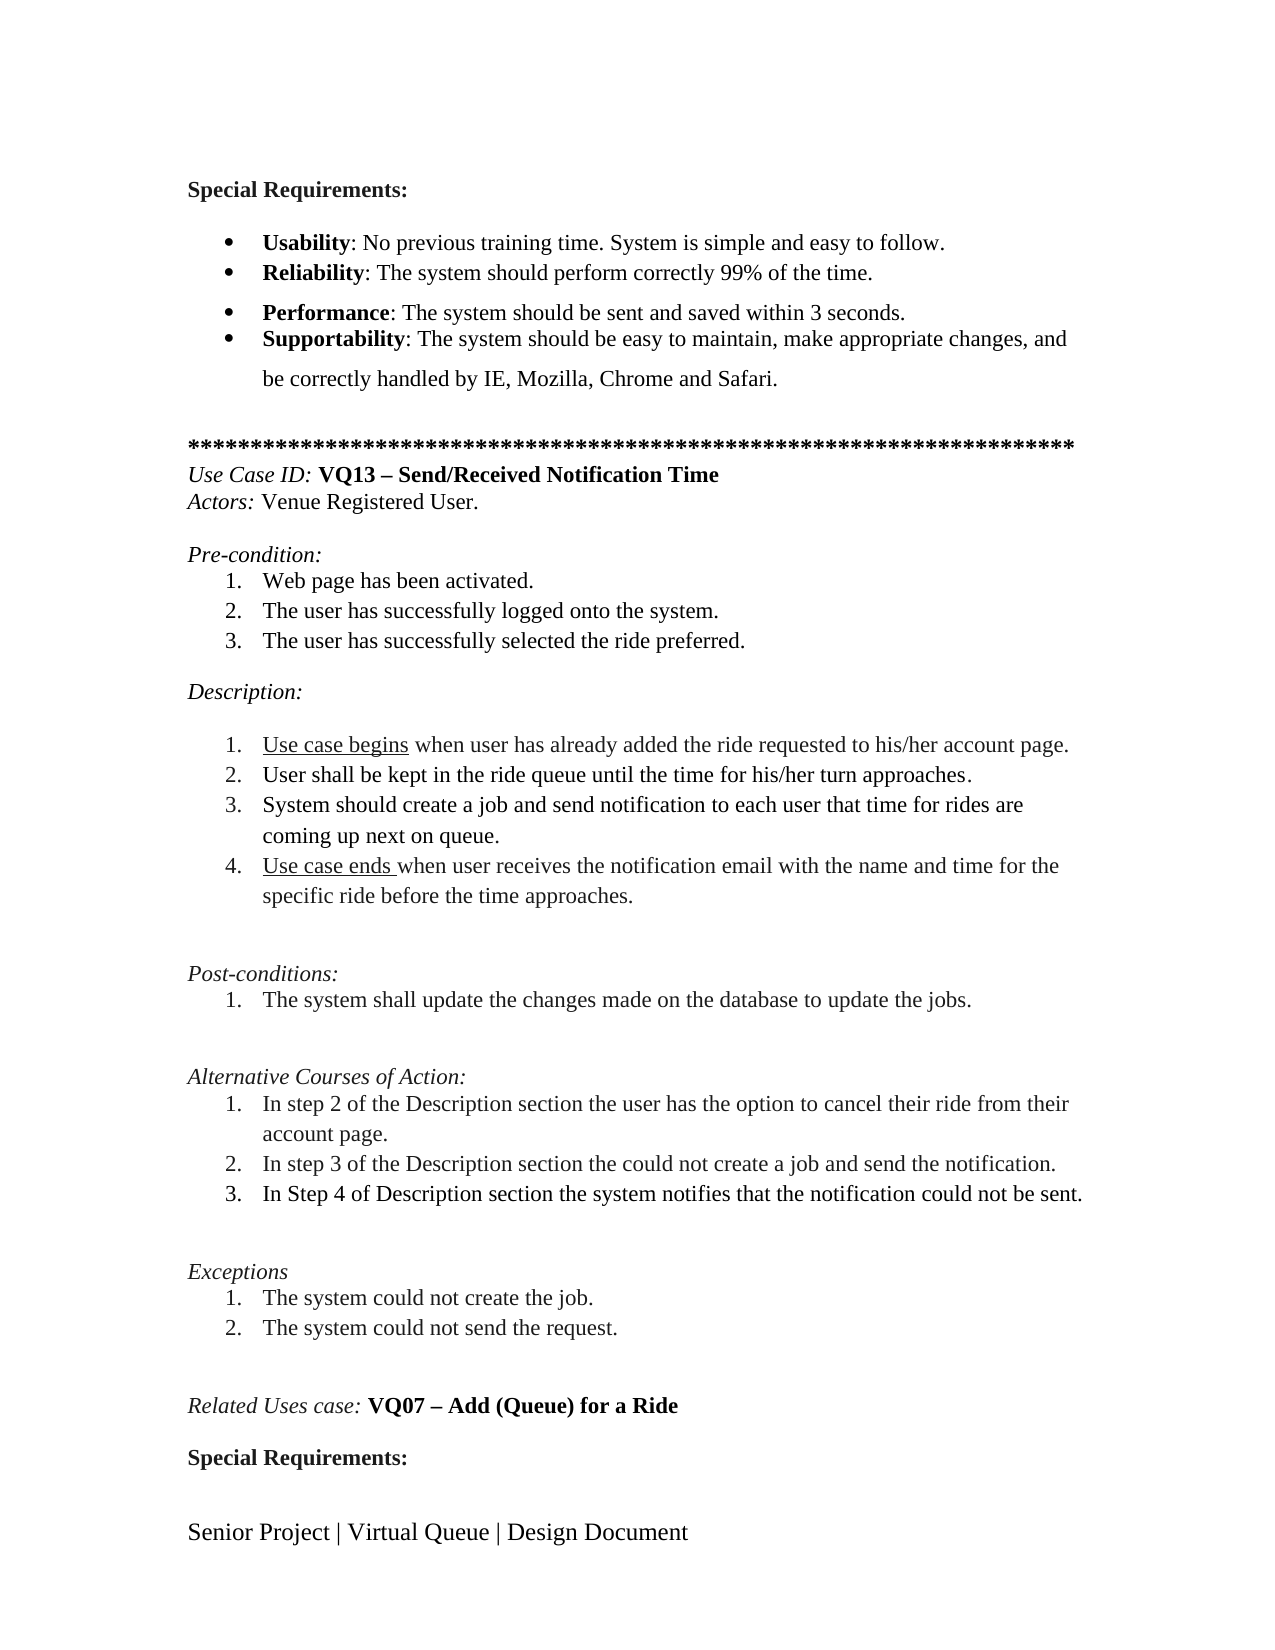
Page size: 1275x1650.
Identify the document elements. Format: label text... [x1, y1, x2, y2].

list Use case ends when user receives the notification email with the name and time for the specific ride before the time approaches. [225, 852, 1087, 908]
text Alternative Courses of Action: [187, 1063, 1087, 1090]
list The system could not create the job. [225, 1284, 1087, 1310]
list User shall be kept in the ride queue until the time for his/her turn approaches. [225, 761, 1087, 788]
list Supportability: The system should be easy to maintain, make appropriate changes, and be correctly handled by IE, Mozilla, Chrome and Safari. [225, 325, 1087, 391]
text Description: [187, 678, 1087, 705]
text Exceptions [187, 1258, 1087, 1284]
list Performance: The system should be sent and saved within 3 seconds. [225, 299, 1087, 325]
list Reliability: The system should perform correctly 99% of the time. [225, 259, 1087, 286]
list The system could not send the request. [225, 1314, 1087, 1341]
list The system shall update the changes made on the database to update the jobs. [225, 986, 1087, 1012]
list The user has successfully logged onto the system. [225, 597, 1087, 623]
list The user has successfully selected the ride preferred. [225, 627, 1087, 654]
text *********************************************************************** [187, 433, 1087, 462]
text Special Requirements: [187, 1444, 1087, 1471]
text Use Case ID: VQ13 – Send/Received Notification Time [187, 462, 1087, 488]
text Pre-condition: [187, 541, 1087, 567]
list In Step 4 of Description section the system notifies that the notification could not be sent. [225, 1180, 1087, 1207]
text Related Uses case: VQ07 – Add (Queue) for a Ride [187, 1392, 1087, 1418]
list Use case begins when user has already added the ride requested to his/her account page. [225, 731, 1087, 757]
list Web page has been activated. [225, 567, 1087, 593]
text Post-conditions: [187, 959, 1087, 986]
list In step 3 of the Description section the could not create a job and send the notification. [225, 1150, 1087, 1176]
text Special Requirements: [187, 176, 1087, 203]
list In step 2 of the Description section the user has the option to cancel their ride from their account page. [225, 1090, 1087, 1146]
text Actors: Venue Registered User. [187, 488, 1087, 514]
list Usability: No previous training time. System is simple and easy to follow. [225, 229, 1087, 255]
list System should create a job and send notification to each user that time for rides are coming up next on queue. [225, 792, 1087, 848]
